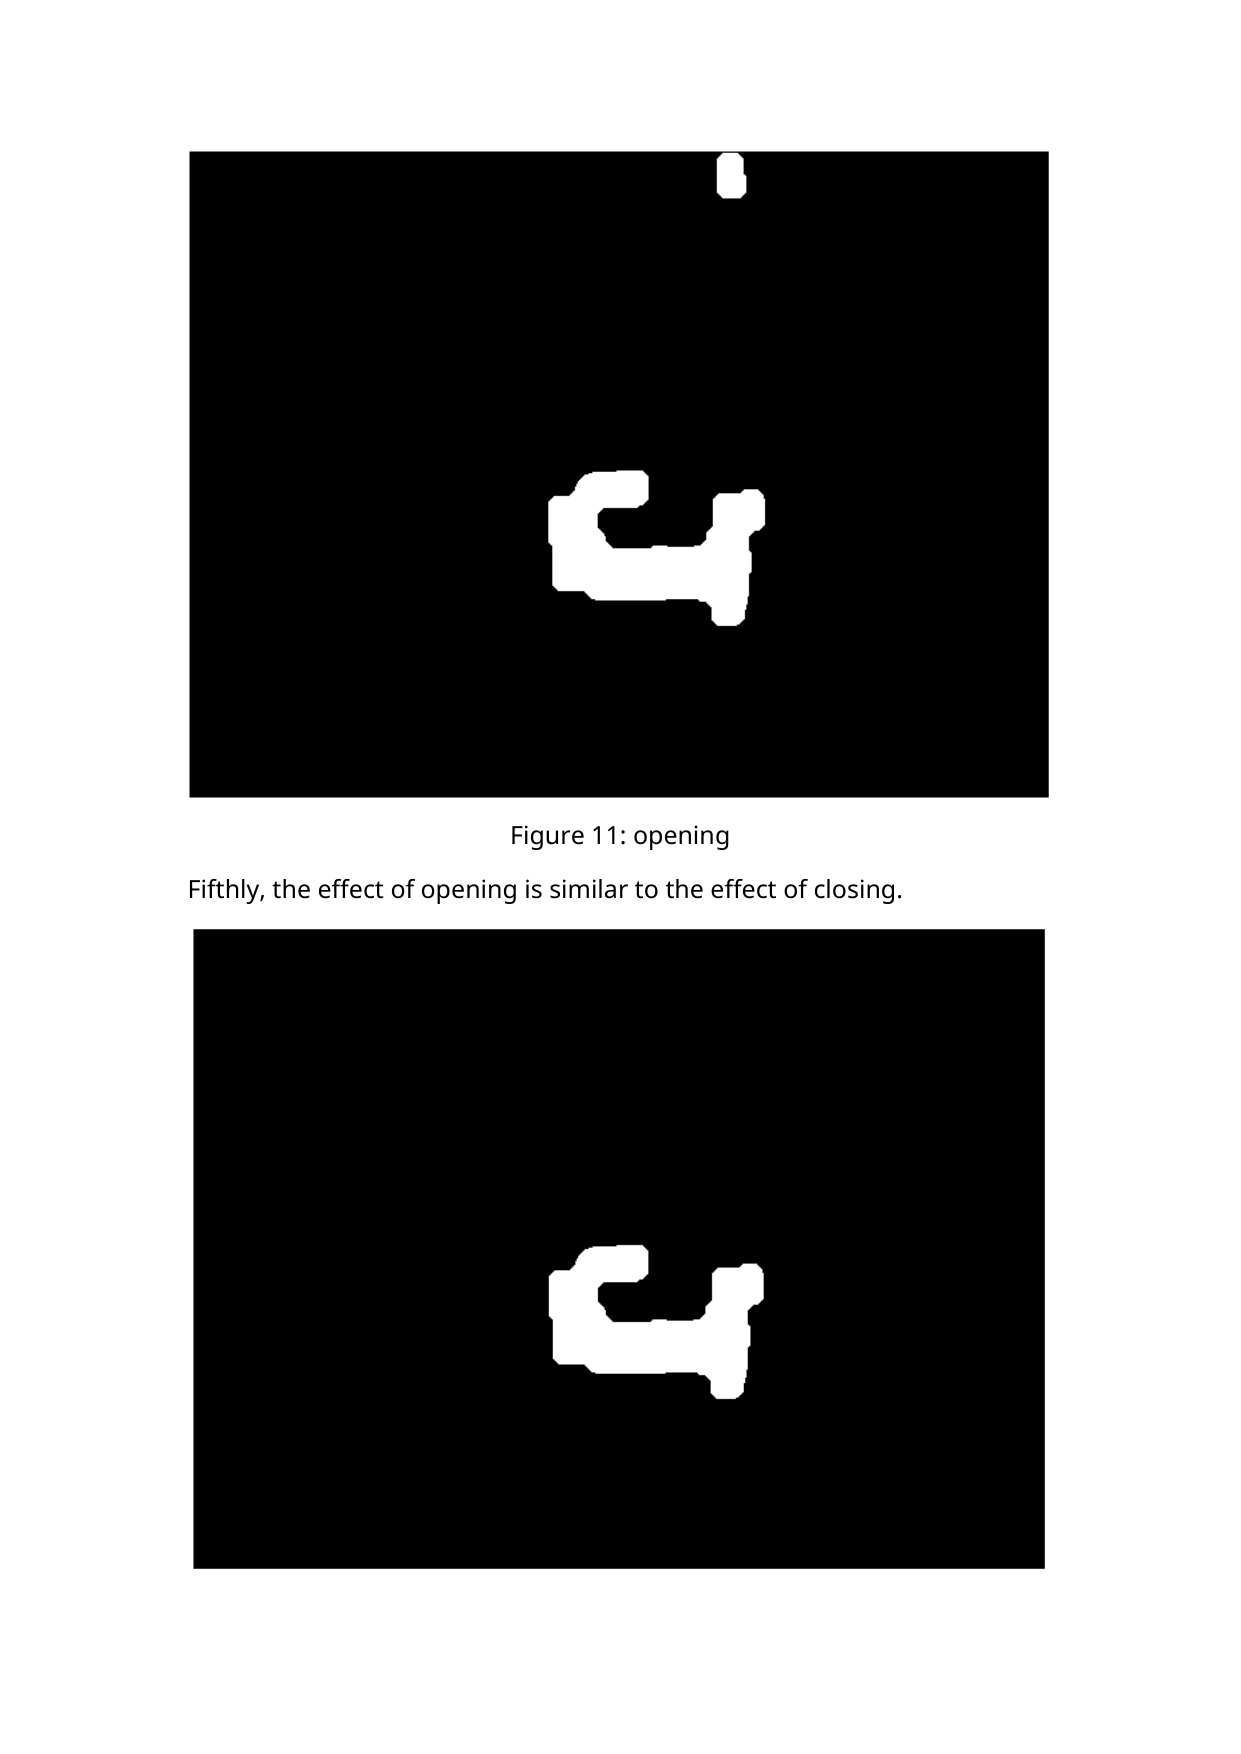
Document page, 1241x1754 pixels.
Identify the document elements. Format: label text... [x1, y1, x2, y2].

text Fifthly, the effect of opening is similar to the effect of closing. [187, 871, 1053, 905]
picture [187, 924, 1053, 1577]
text Figure 11: opening [187, 818, 1053, 852]
picture [187, 150, 1053, 799]
